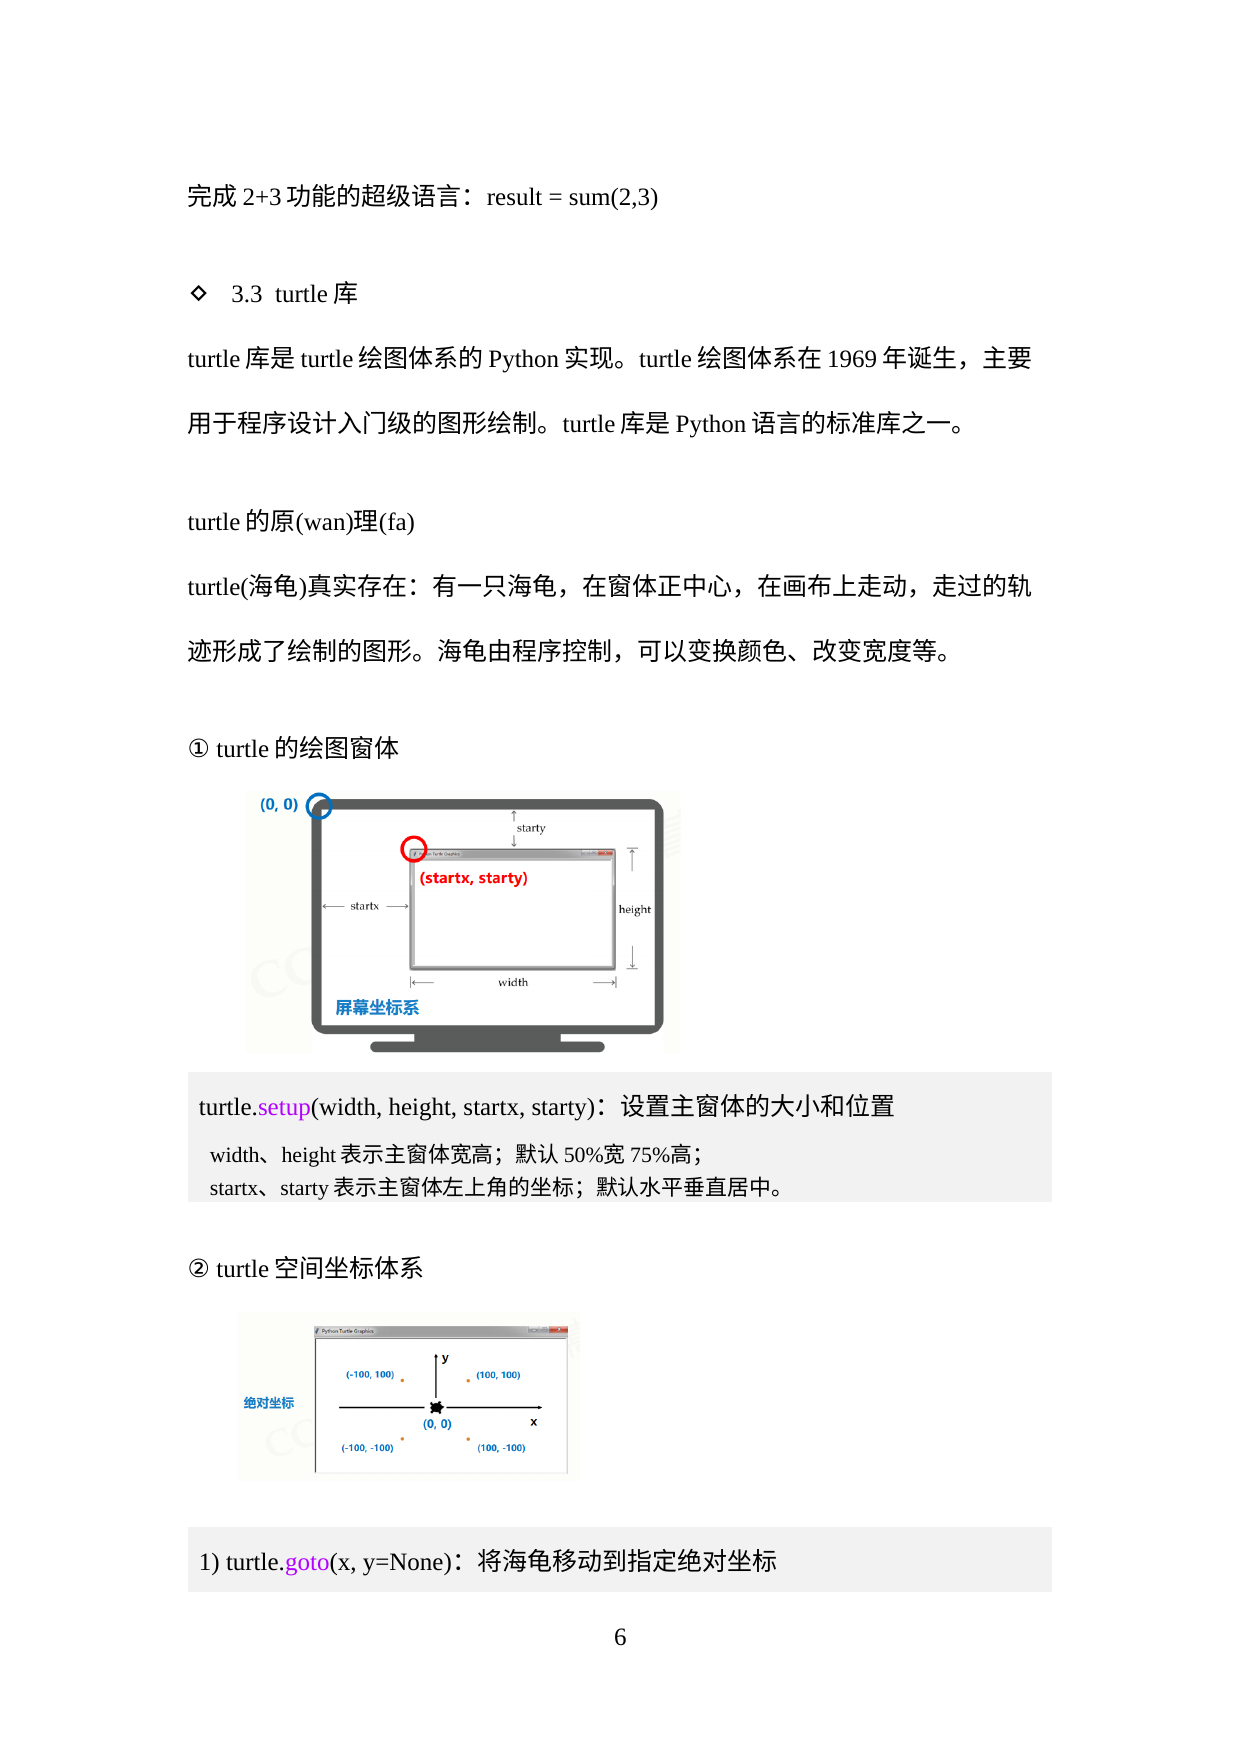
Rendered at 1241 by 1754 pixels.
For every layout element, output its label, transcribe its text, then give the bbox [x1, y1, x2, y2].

text 完成2+3功能的超级语言：result = sum(2,3) [187, 162, 1053, 227]
text ② turtle空间坐标体系 [187, 1234, 1053, 1299]
picture [245, 791, 681, 1053]
picture [237, 1312, 580, 1481]
text turtle(海龟)真实存在：有一只海龟，在窗体正中心，在画布上走动，走过的轨迹形成了绘制的图形。海龟由程序控制，可以变换颜色、改变宽度等。 [187, 552, 1053, 682]
text turtle的原(wan)理(fa) [187, 487, 1053, 552]
table_header turtle.setup(width, height, startx, starty)：设置主窗体的大小和位置 width、height表示主窗体宽高；默认50%宽75%高； startx、starty表示主窗体左上角的坐标；默认水平垂直居中。 [188, 1072, 1052, 1202]
text ① turtle的绘图窗体 [187, 714, 1053, 779]
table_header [188, 1527, 1052, 1592]
list 3.3 turtle库 [187, 259, 1053, 324]
text turtle库是turtle绘图体系的Python实现。turtle绘图体系在1969年诞生，主要用于程序设计入门级的图形绘制。turtle库是Python语言的标准库之一。 [187, 324, 1053, 454]
